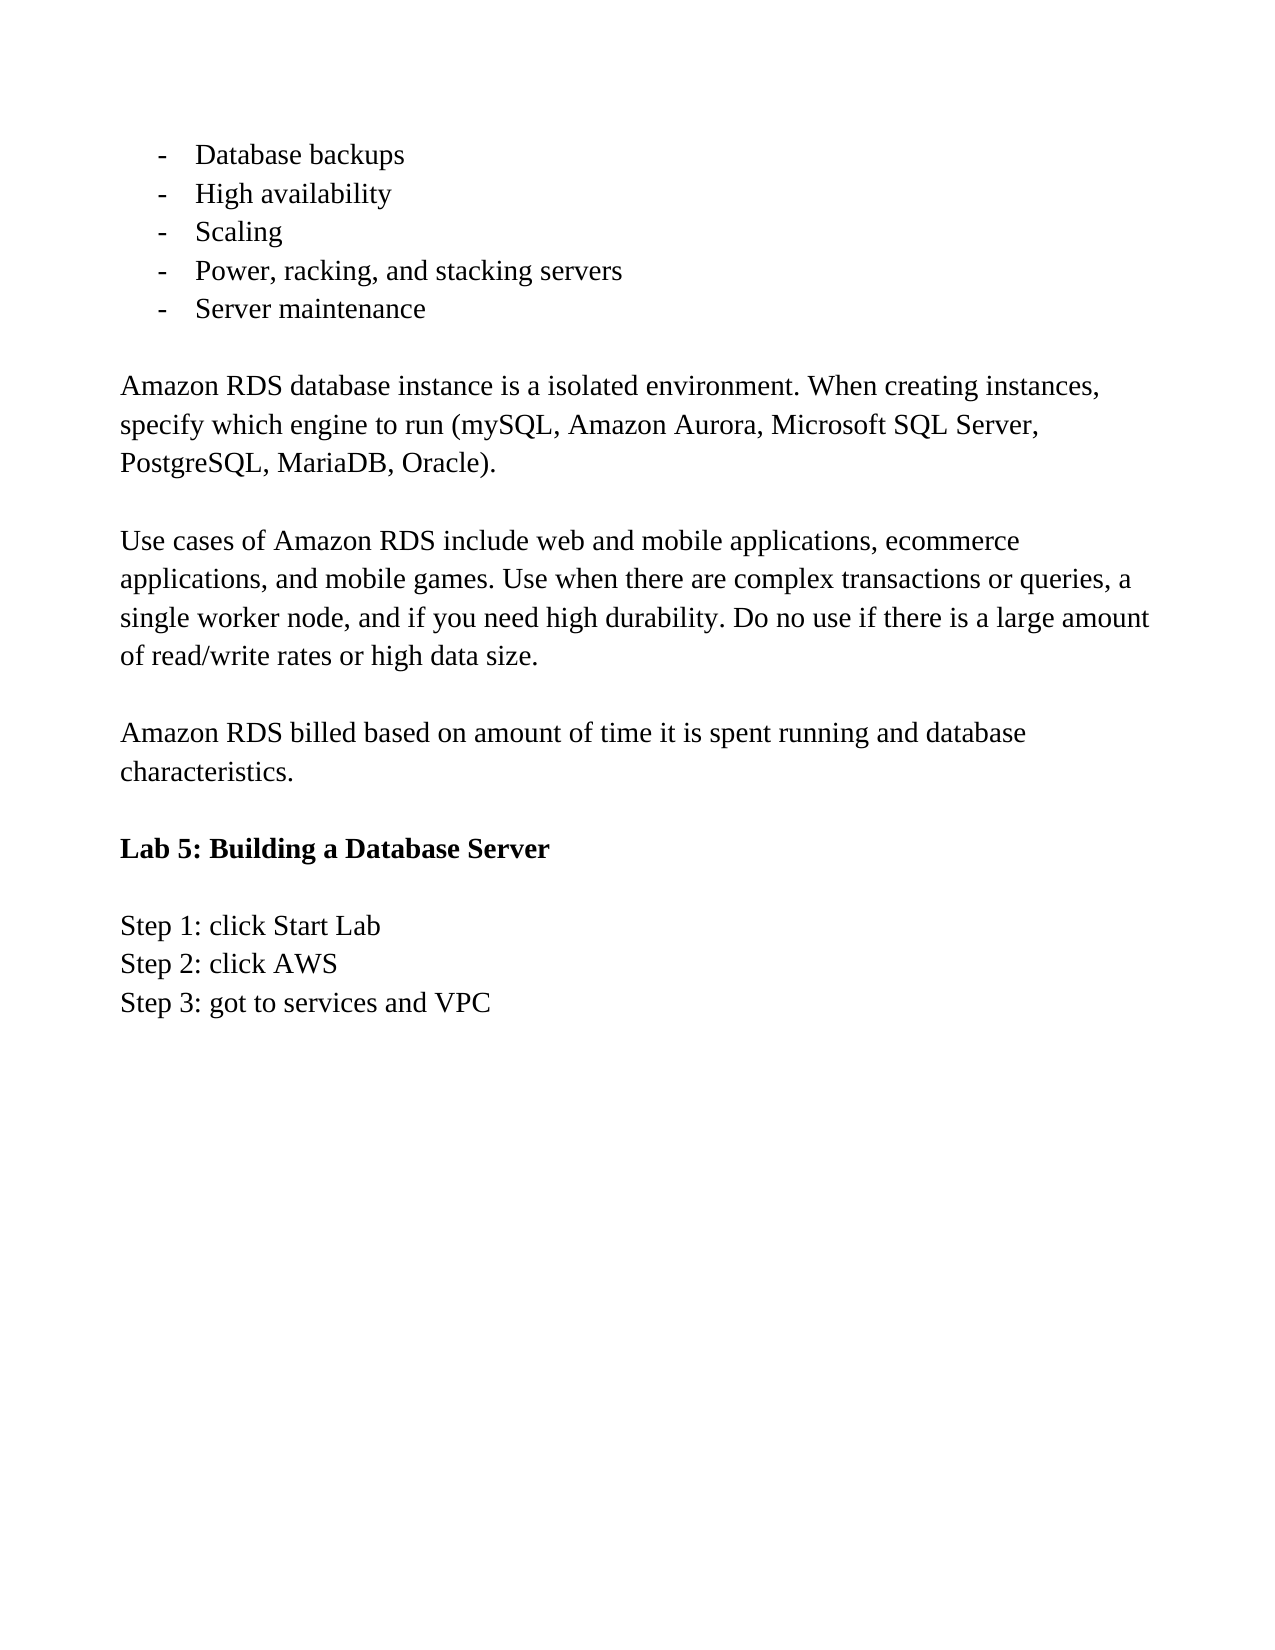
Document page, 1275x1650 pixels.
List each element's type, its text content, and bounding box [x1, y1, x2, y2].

text Step 3: got to services and VPC [120, 985, 1155, 1019]
list Server maintenance [157, 291, 1155, 325]
list Power, racking, and stacking servers [157, 253, 1155, 286]
text Lab 5: Building a Database Server [120, 831, 1155, 864]
text Amazon RDS database instance is a isolated environment. When creating instances, specify which engine to run (mySQL, Amazon Aurora, Microsoft SQL Server, PostgreSQL, MariaDB, Oracle). [120, 368, 1155, 479]
text Use cases of Amazon RDS include web and mobile applications, ecommerce applications, and mobile games. Use when there are complex transactions or queries, a single worker node, and if you need high durability. Do no use if there is a large amount of read/write rates or high data size. [120, 523, 1155, 672]
list High availability [157, 176, 1155, 209]
text Step 2: click AWS [120, 947, 1155, 980]
list Scaling [157, 214, 1155, 248]
list Database backups [157, 137, 1155, 171]
text Amazon RDS billed based on amount of time it is spent running and database characteristics. [120, 715, 1155, 787]
text Step 1: click Start Lab [120, 908, 1155, 942]
